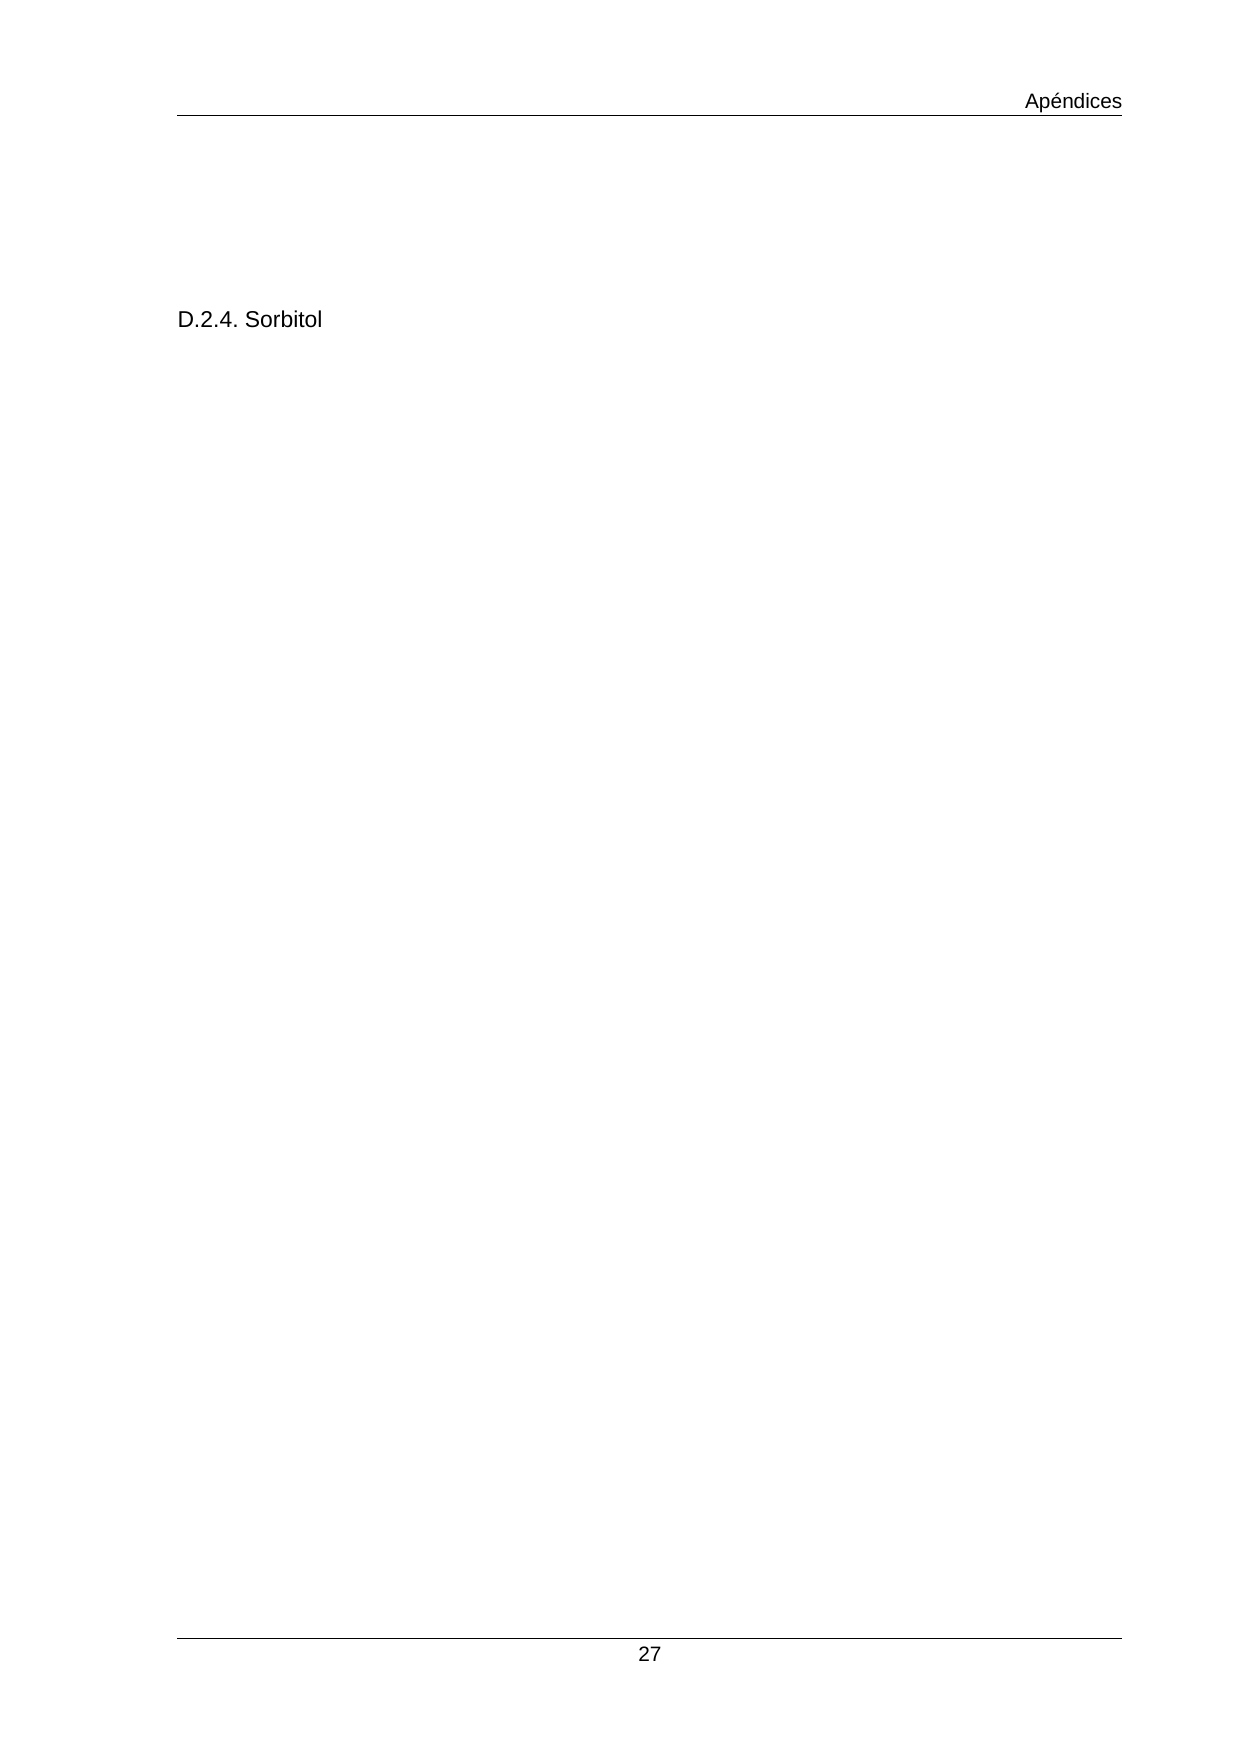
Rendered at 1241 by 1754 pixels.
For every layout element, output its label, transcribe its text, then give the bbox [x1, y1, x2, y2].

text D.2.4. Sorbitol [177, 306, 1122, 332]
